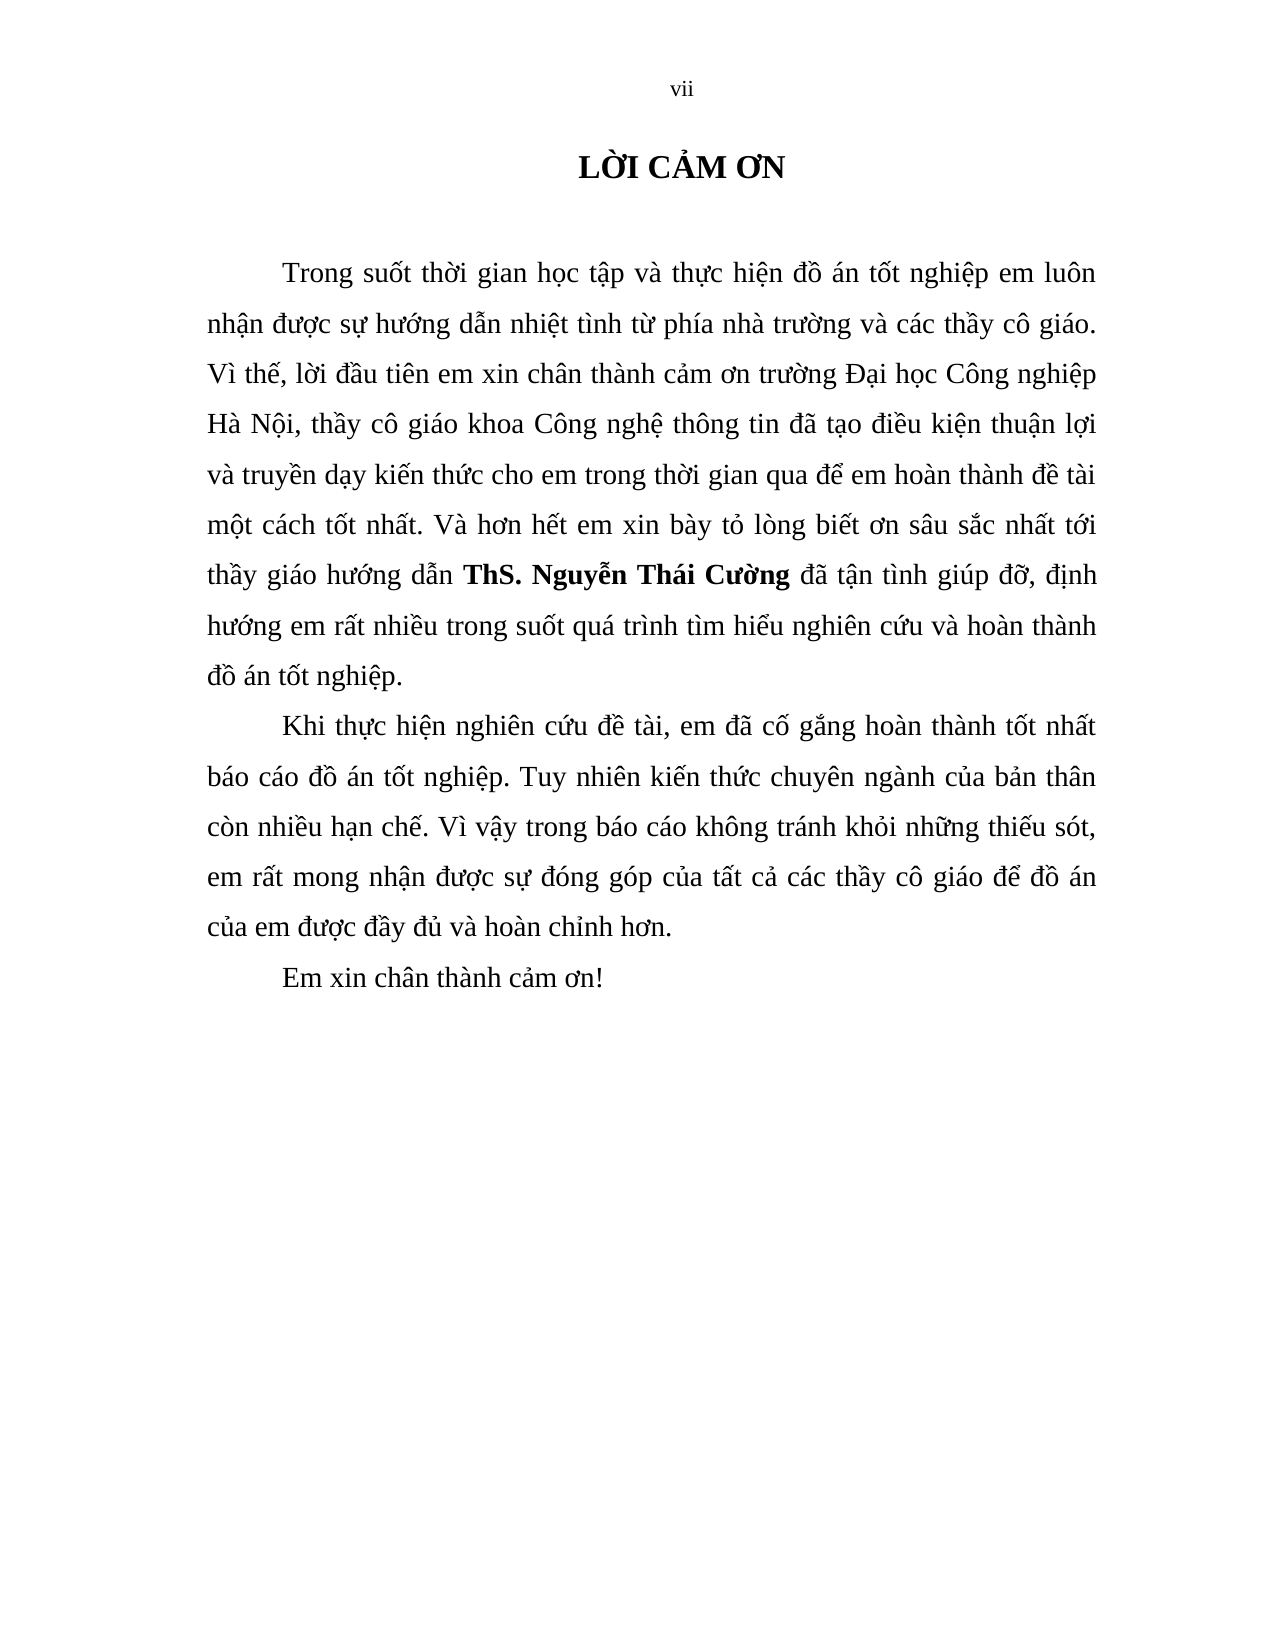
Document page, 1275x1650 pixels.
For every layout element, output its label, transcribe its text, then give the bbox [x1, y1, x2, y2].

text Khi thực hiện nghiên cứu đề tài, em đã cố gắng hoàn thành tốt nhất báo cáo đồ án tốt nghiệp. Tuy nhiên kiến thức chuyên ngành của bản thân còn nhiều hạn chế. Vì vậy trong báo cáo không tránh khỏi những thiếu sót, em rất mong nhận được sự đóng góp của tất cả các thầy cô giáo để đồ án của em được đầy đủ và hoàn chỉnh hơn. [207, 708, 1098, 943]
text LỜI CẢM ƠN [207, 148, 1157, 186]
text Trong suốt thời gian học tập và thực hiện đồ án tốt nghiệp em luôn nhận được sự hướng dẫn nhiệt tình từ phía nhà trường và các thầy cô giáo. Vì thế, lời đầu tiên em xin chân thành cảm ơn trường Đại học Công nghiệp Hà Nội, thầy cô giáo khoa Công nghệ thông tin đã tạo điều kiện thuận lợi và truyền dạy kiến thức cho em trong thời gian qua để em hoàn thành đề tài một cách tốt nhất. Và hơn hết em xin bày tỏ lòng biết ơn sâu sắc nhất tới thầy giáo hướng dẫn ThS. Nguyễn Thái Cường đã tận tình giúp đỡ, định hướng em rất nhiều trong suốt quá trình tìm hiểu nghiên cứu và hoàn thành đồ án tốt nghiệp. [207, 256, 1098, 692]
text Em xin chân thành cảm ơn! [207, 960, 1098, 993]
